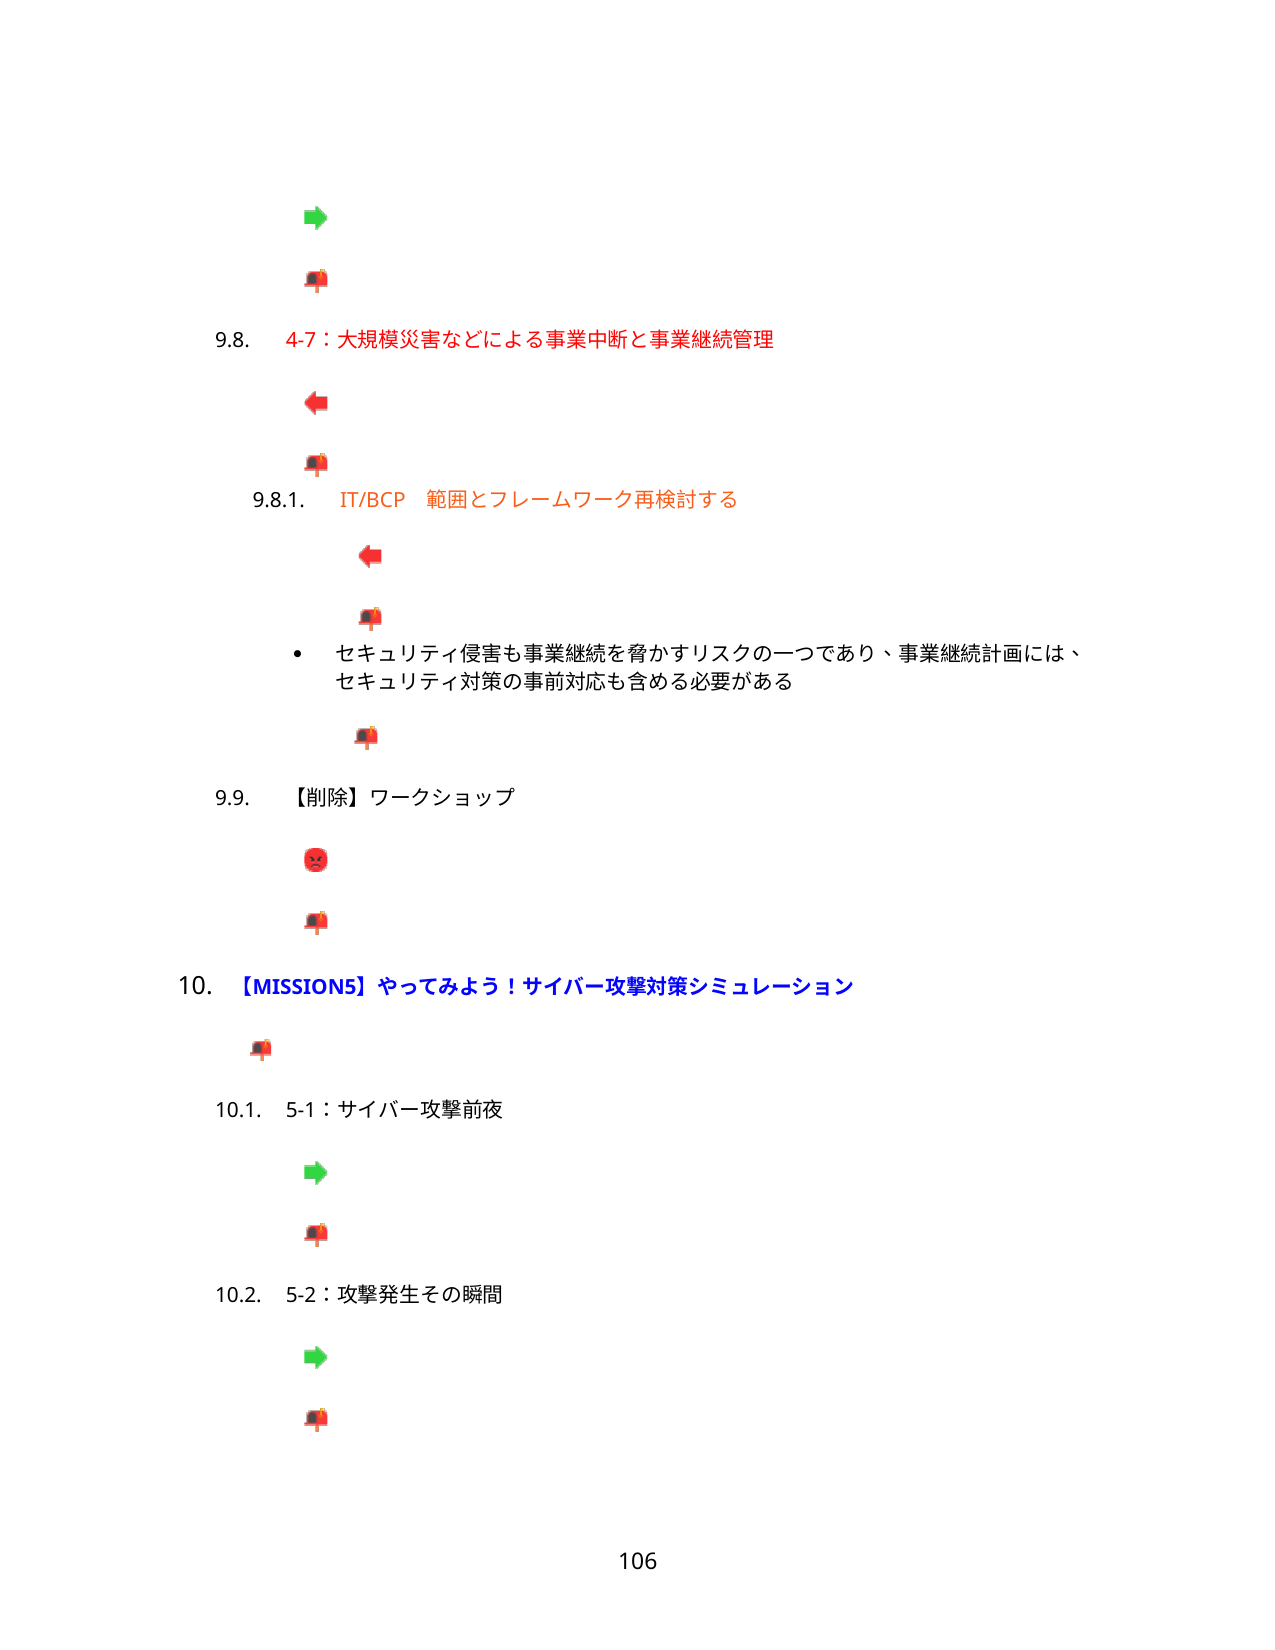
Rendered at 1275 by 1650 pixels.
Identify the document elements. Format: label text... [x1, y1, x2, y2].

list セキュリティ侵害も事業継続を脅かすリスクの一つであり、事業継続計画には、セキュリティ対策の事前対応も含める必要がある [294, 639, 1098, 696]
list 5-1：サイバー攻撃前夜 [215, 1096, 1098, 1124]
picture [250, 1039, 272, 1061]
picture [304, 206, 328, 230]
list 5-2：攻撃発生その瞬間 [215, 1280, 1098, 1309]
picture [304, 1408, 328, 1432]
picture [304, 269, 328, 293]
picture [358, 607, 382, 631]
list IT/BCP 範囲とフレームワーク再検討する [252, 485, 1098, 514]
list 4-7：大規模災害などによる事業中断と事業継続管理 [215, 326, 1098, 354]
picture [304, 1161, 328, 1185]
picture [304, 453, 328, 477]
list 【MISSION5】やってみよう！サイバー攻撃対策シミュレーション [177, 968, 1098, 1002]
picture [304, 848, 328, 872]
picture [304, 911, 328, 935]
list 【削除】ワークショップ [215, 783, 1098, 811]
picture [358, 545, 382, 568]
picture [354, 726, 378, 750]
picture [304, 1346, 328, 1369]
picture [304, 1223, 328, 1247]
picture [304, 391, 328, 415]
